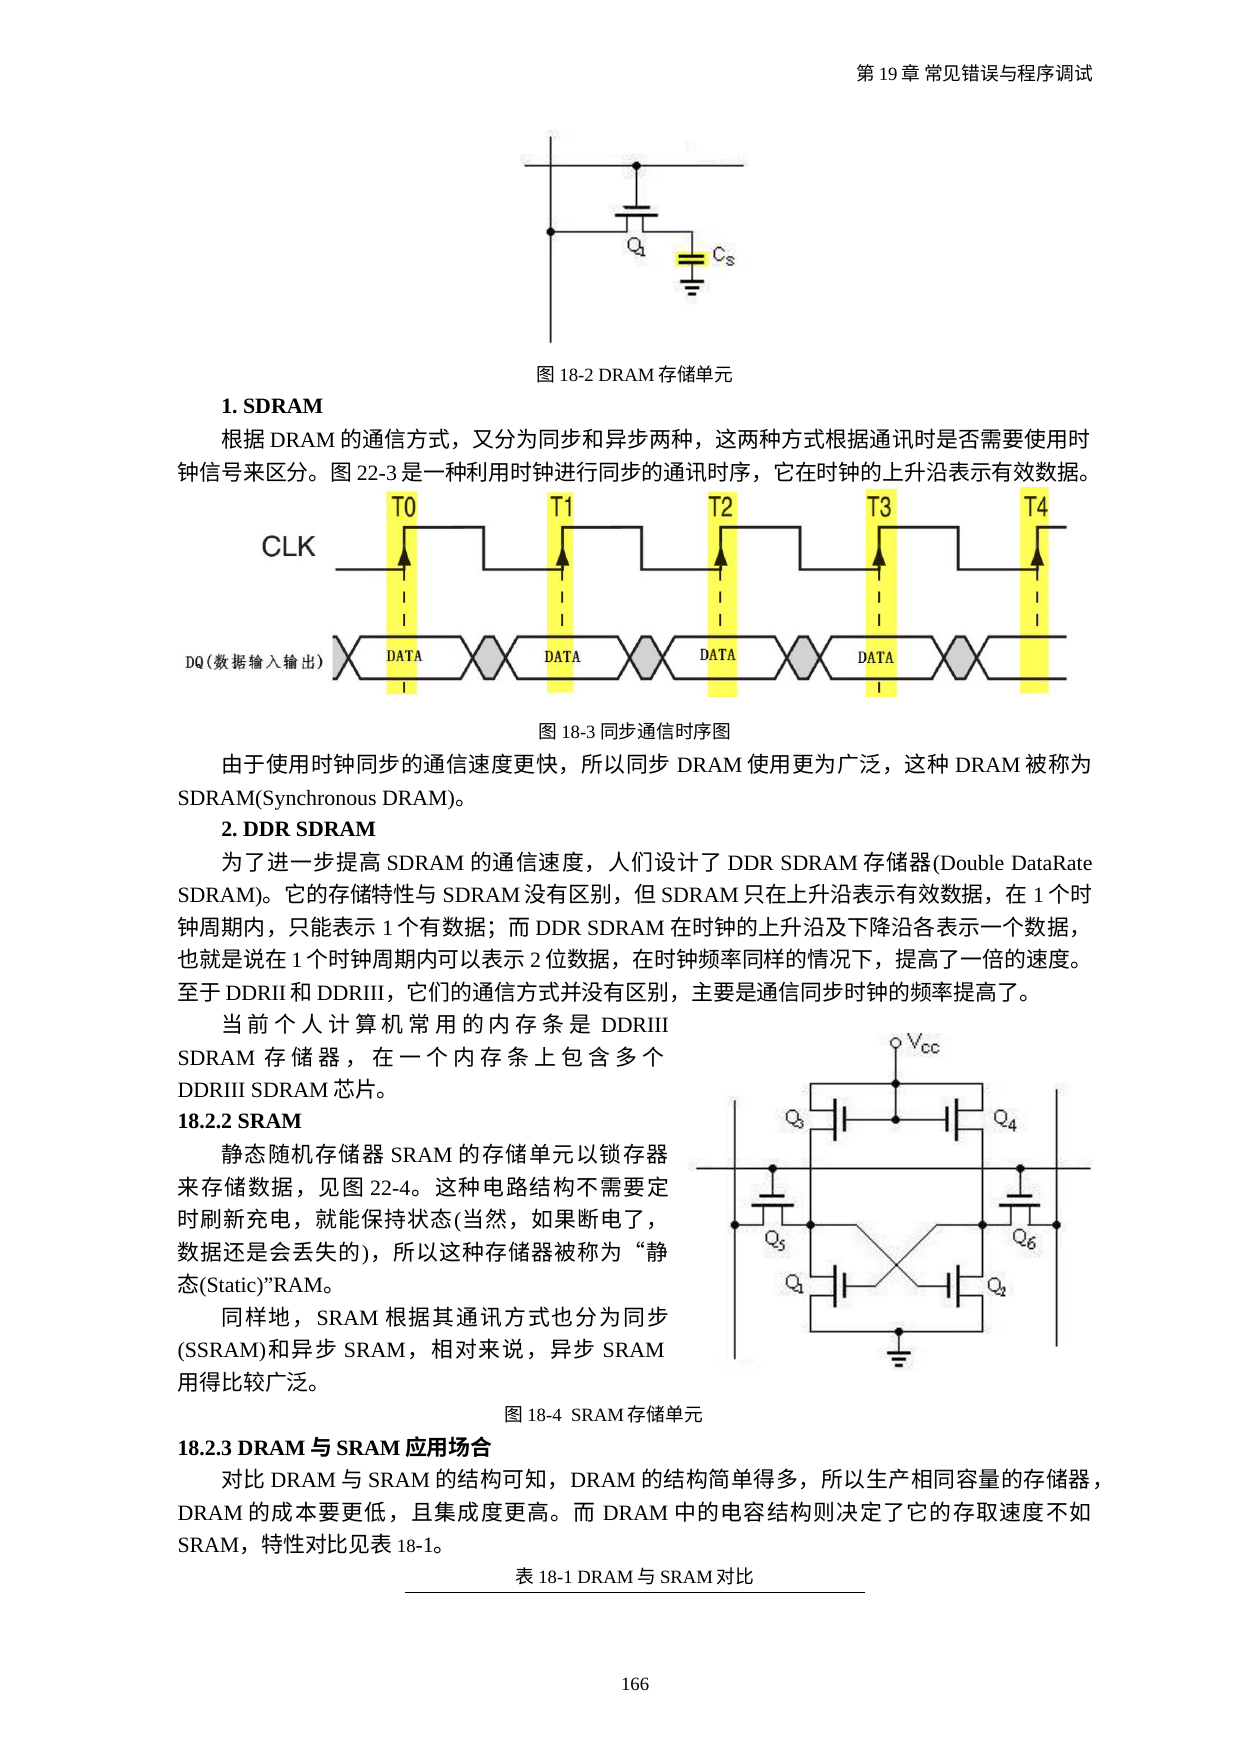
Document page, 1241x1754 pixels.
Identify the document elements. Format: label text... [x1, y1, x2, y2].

text 静态随机存储器SRAM的存储单元以锁存器来存储数据，见图22-4。这种电路结构不需要定时刷新充电，就能保持状态(当然，如果断电了，数据还是会丢失的)，所以这种存储器被称为“静态(Static)”RAM。 [177, 1137, 687, 1299]
text 图18-3 同步通信时序图 [177, 714, 1092, 747]
text 对比DRAM与SRAM的结构可知，DRAM的结构简单得多，所以生产相同容量的存储器，DRAM的成本要更低，且集成度更高。而DRAM中的电容结构则决定了它的存取速度不如SRAM，特性对比见表18-1。 [177, 1462, 1092, 1559]
text 同样地，SRAM根据其通讯方式也分为同步(SSRAM)和异步SRAM，相对来说，异步SRAM用得比较广泛。 [177, 1299, 1092, 1397]
text 图18-2 DRAM存储单元 [177, 357, 1092, 389]
text 为了进一步提高SDRAM的通信速度，人们设计了DDR SDRAM存储器(Double DataRate SDRAM)。它的存储特性与SDRAM没有区别，但SDRAM只在上升沿表示有效数据，在1个时钟周期内，只能表示1个有数据；而DDR SDRAM在时钟的上升沿及下降沿各表示一个数据，也就是说在1个时钟周期内可以表示2位数据，在时钟频率同样的情况下，提高了一倍的速度。至于DDRII和DDRIII，它们的通信方式并没有区别，主要是通信同步时钟的频率提高了。 [177, 844, 1092, 1007]
text 图18-4 SRAM存储单元 [177, 1397, 1092, 1429]
text 根据DRAM的通信方式，又分为同步和异步两种，这两种方式根据通讯时是否需要使用时钟信号来区分。图22-3是一种利用时钟进行同步的通讯时序，它在时钟的上升沿表示有效数据。 [177, 422, 1092, 487]
text 由于使用时钟同步的通信速度更快，所以同步DRAM使用更为广泛，这种DRAM被称为SDRAM(Synchronous DRAM)。 [177, 747, 1092, 812]
subtitle DRAM与SRAM应用场合 [177, 1429, 1092, 1462]
list DDR SDRAM [221, 812, 1092, 844]
subtitle SRAM [177, 1104, 687, 1137]
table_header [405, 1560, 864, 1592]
text 当前个人计算机常用的内存条是DDRIII SDRAM存储器，在一个内存条上包含多个DDRIII SDRAM芯片。 [177, 1007, 1092, 1104]
list SDRAM [221, 389, 1092, 422]
